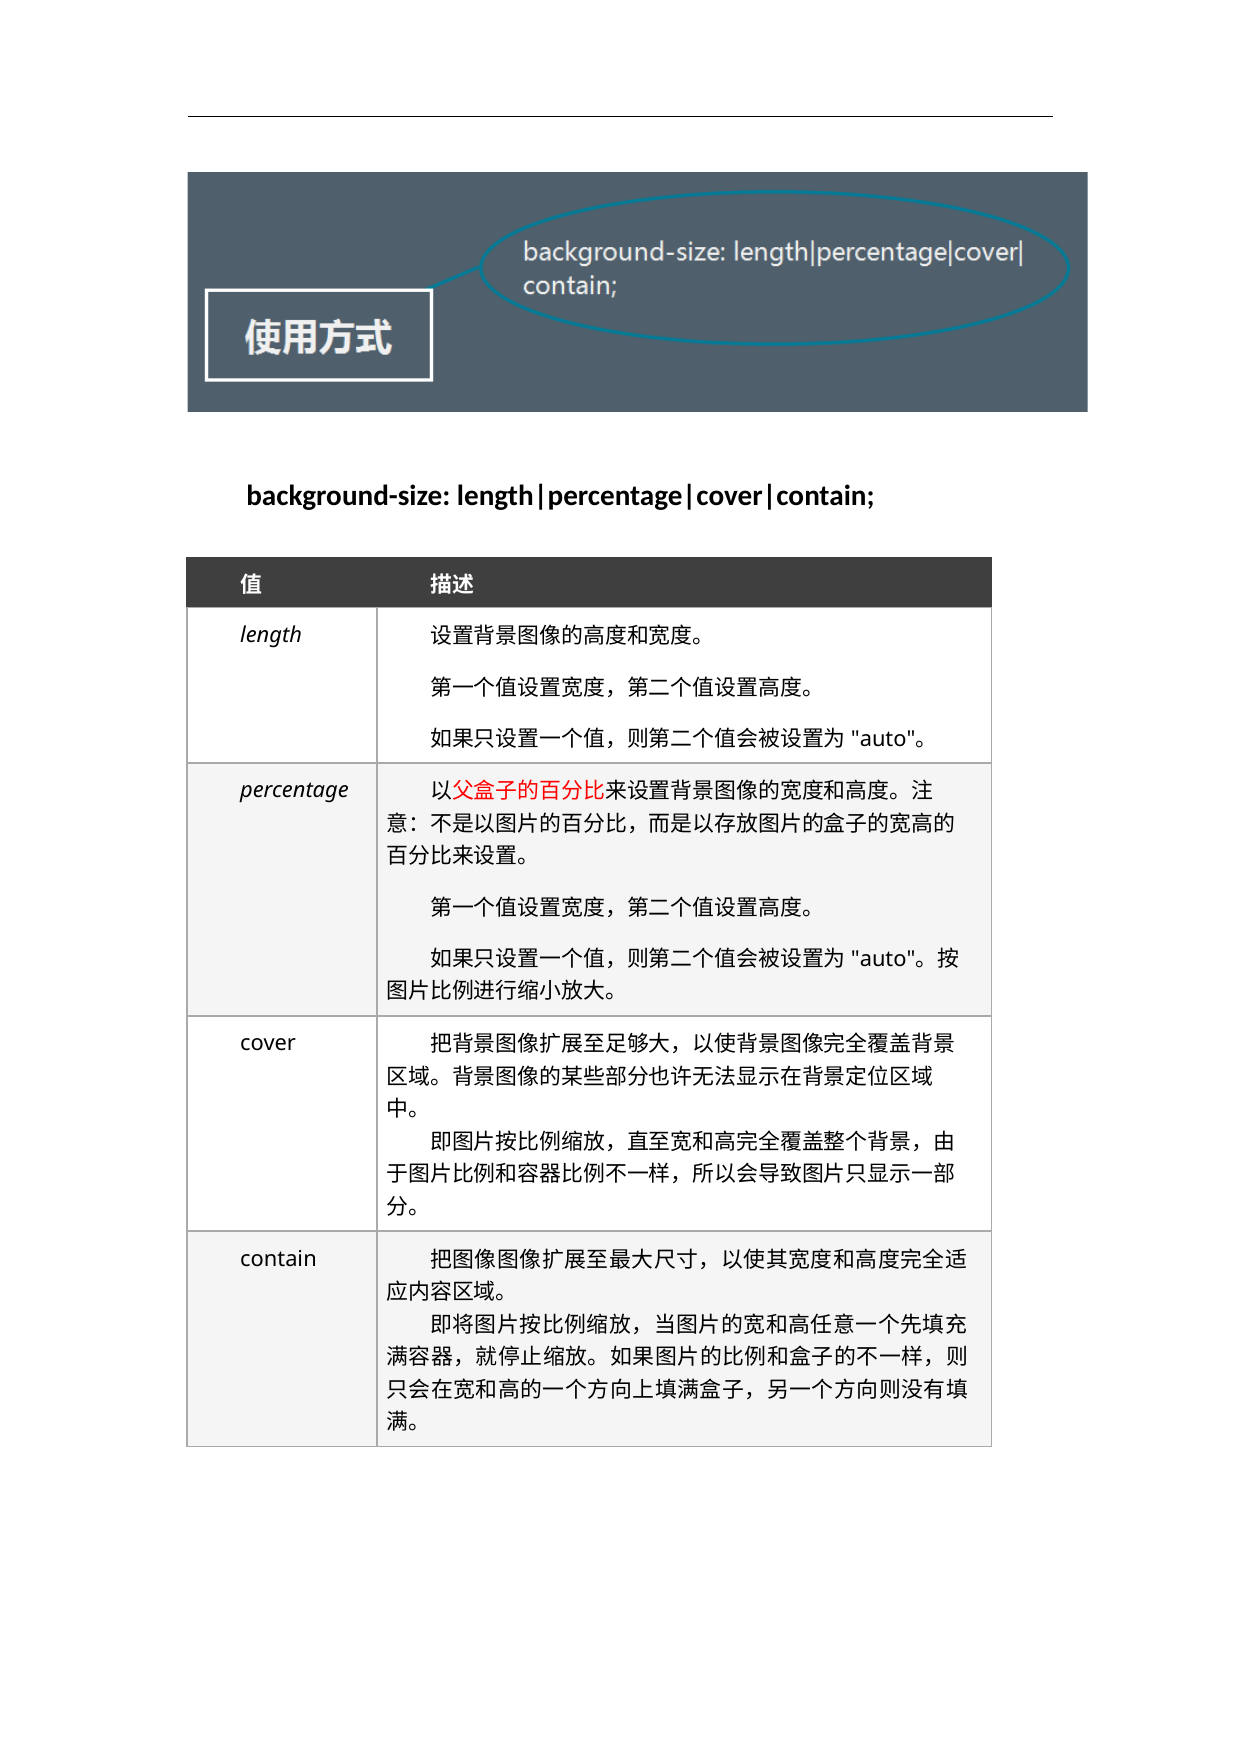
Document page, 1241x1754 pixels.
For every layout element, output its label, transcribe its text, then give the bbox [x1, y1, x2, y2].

table_cell 以父盒子的百分比来设置背景图像的宽度和高度。注意：不是以图片的百分比，而是以存放图片的盒子的宽高的百分比来设置。 第一个值设置宽度，第二个值设置高度。 如果只设置一个值，则第二个值会被设置为 "auto"。按图片比例进行缩小放大。 [378, 764, 991, 1015]
table_cell length [188, 608, 376, 762]
subtitle background-size: length|percentage|cover|contain; [187, 462, 1053, 527]
table_cell 把图像图像扩展至最大尺寸，以使其宽度和高度完全适应内容区域。 即将图片按比例缩放，当图片的宽和高任意一个先填充满容器，就停止缩放。如果图片的比例和盒子的不一样，则只会在宽和高的一个方向上填满盒子，另一个方向则没有填满。 [378, 1232, 991, 1446]
table_cell percentage [188, 764, 376, 1015]
table_cell contain [188, 1232, 376, 1446]
table_cell 设置背景图像的高度和宽度。 第一个值设置宽度，第二个值设置高度。 如果只设置一个值，则第二个值会被设置为 "auto"。 [378, 608, 991, 762]
table_cell 把背景图像扩展至足够大，以使背景图像完全覆盖背景区域。背景图像的某些部分也许无法显示在背景定位区域中。 即图片按比例缩放，直至宽和高完全覆盖整个背景，由于图片比例和容器比例不一样，所以会导致图片只显示一部分。 [378, 1017, 991, 1230]
picture [187, 172, 1088, 412]
table_cell cover [188, 1017, 376, 1230]
table_header 值 [188, 559, 376, 607]
table_header 描述 [378, 559, 991, 607]
